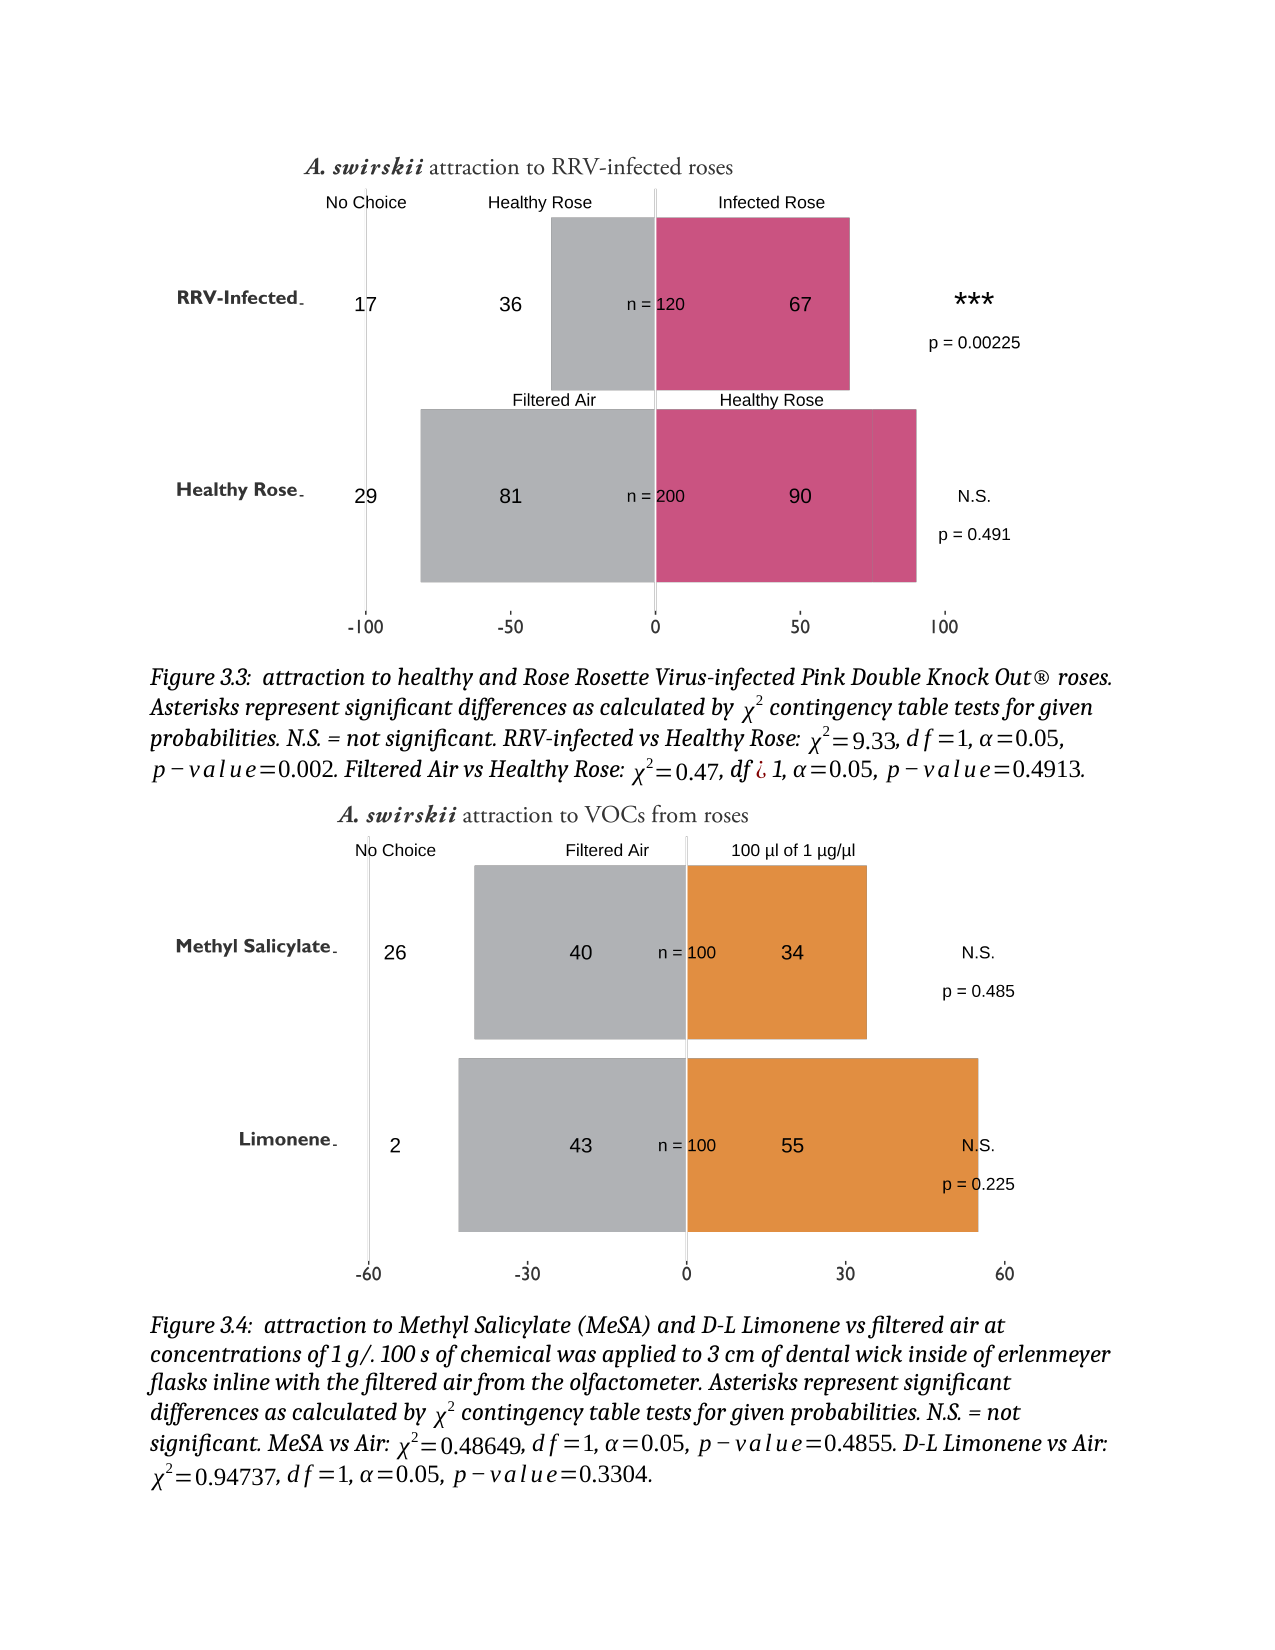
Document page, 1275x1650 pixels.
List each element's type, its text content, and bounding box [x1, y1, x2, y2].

picture [168, 150, 1044, 643]
text Figure 3.4: attraction to Methyl Salicylate (MeSA) and D-L Limonene vs filtered air at concentrations of 1 g/. 100 s of chemical was applied to 3 cm of dental wick inside of erlenmeyer flasks inline with the filtered air from the olfactometer. Asterisks represent significant differences as calculated by contingency table tests for given probabilities. N.S. = not significant. MeSA vs Air: , , , . D-L Limonene vs Air: , , , . [150, 1311, 1125, 1490]
text Figure 3.3: attraction to healthy and Rose Rosette Virus-infected Pink Double Knock Out® roses. Asterisks represent significant differences as calculated by contingency table tests for given probabilities. N.S. = not significant. RRV-infected vs Healthy Rose: , , , . Filtered Air vs Healthy Rose: , df 1, , . [150, 663, 1125, 785]
picture [168, 797, 1044, 1290]
